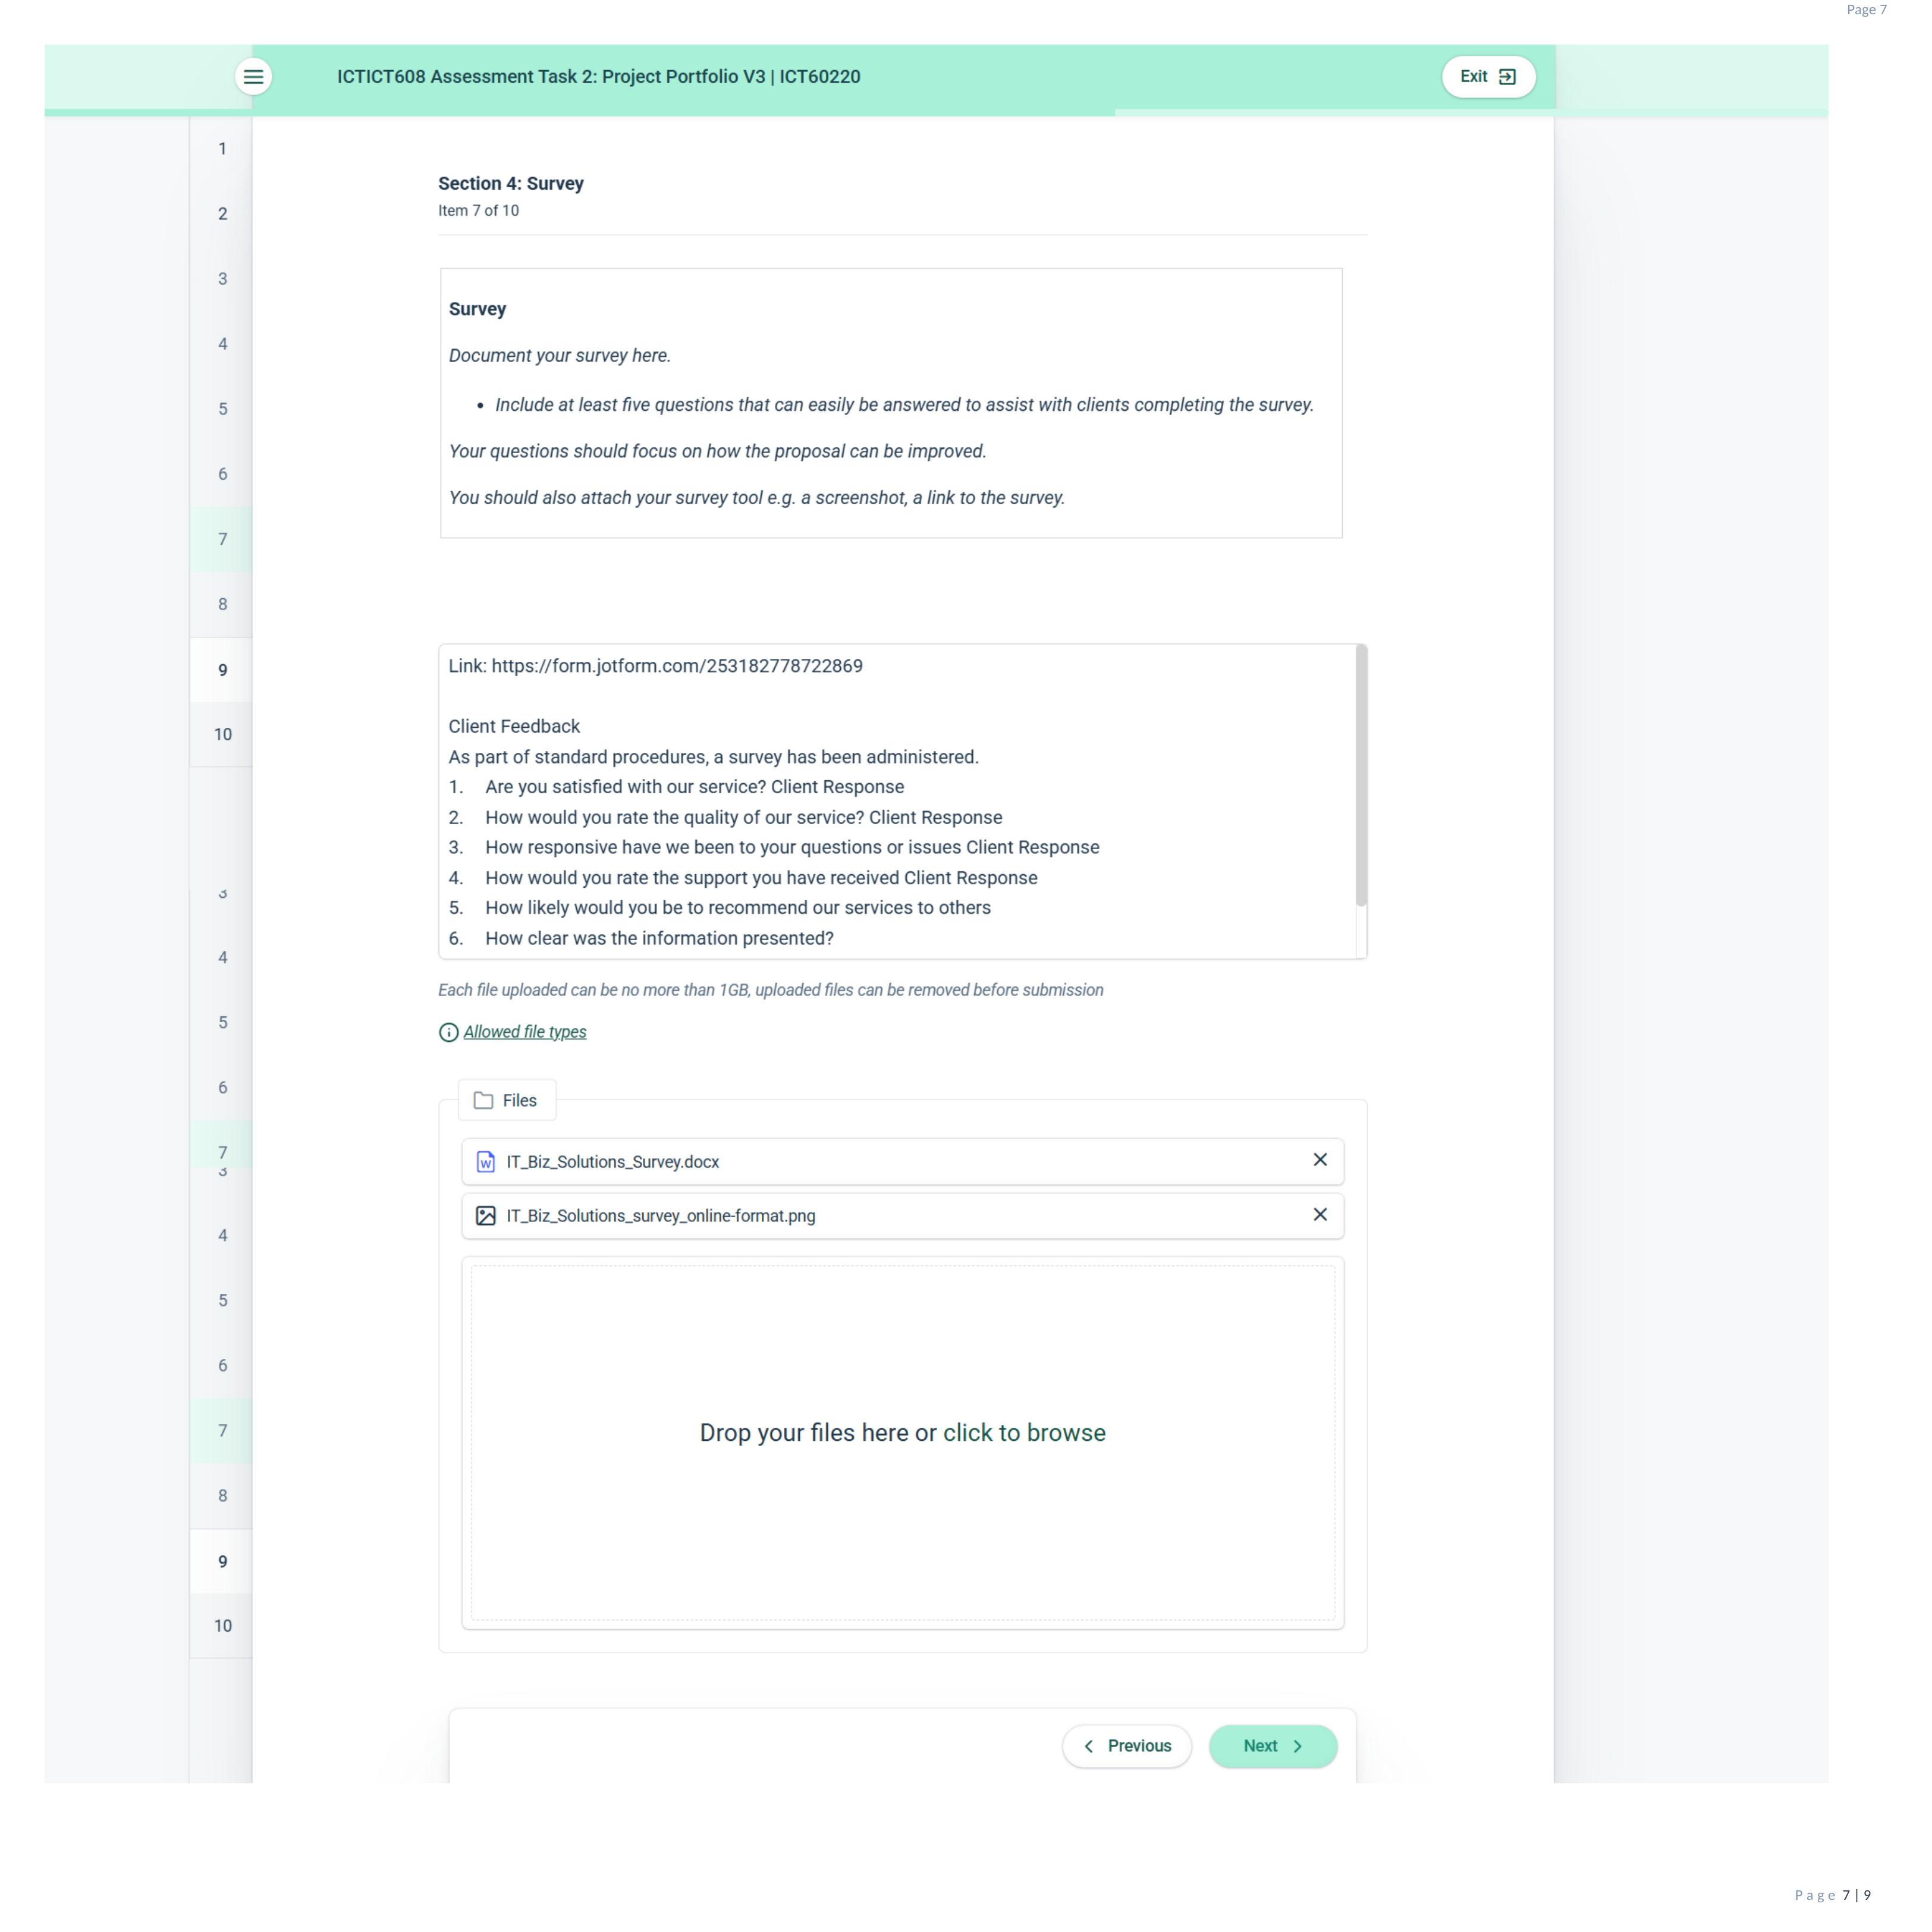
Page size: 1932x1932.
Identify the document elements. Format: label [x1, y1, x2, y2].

picture [45, 45, 1829, 1783]
